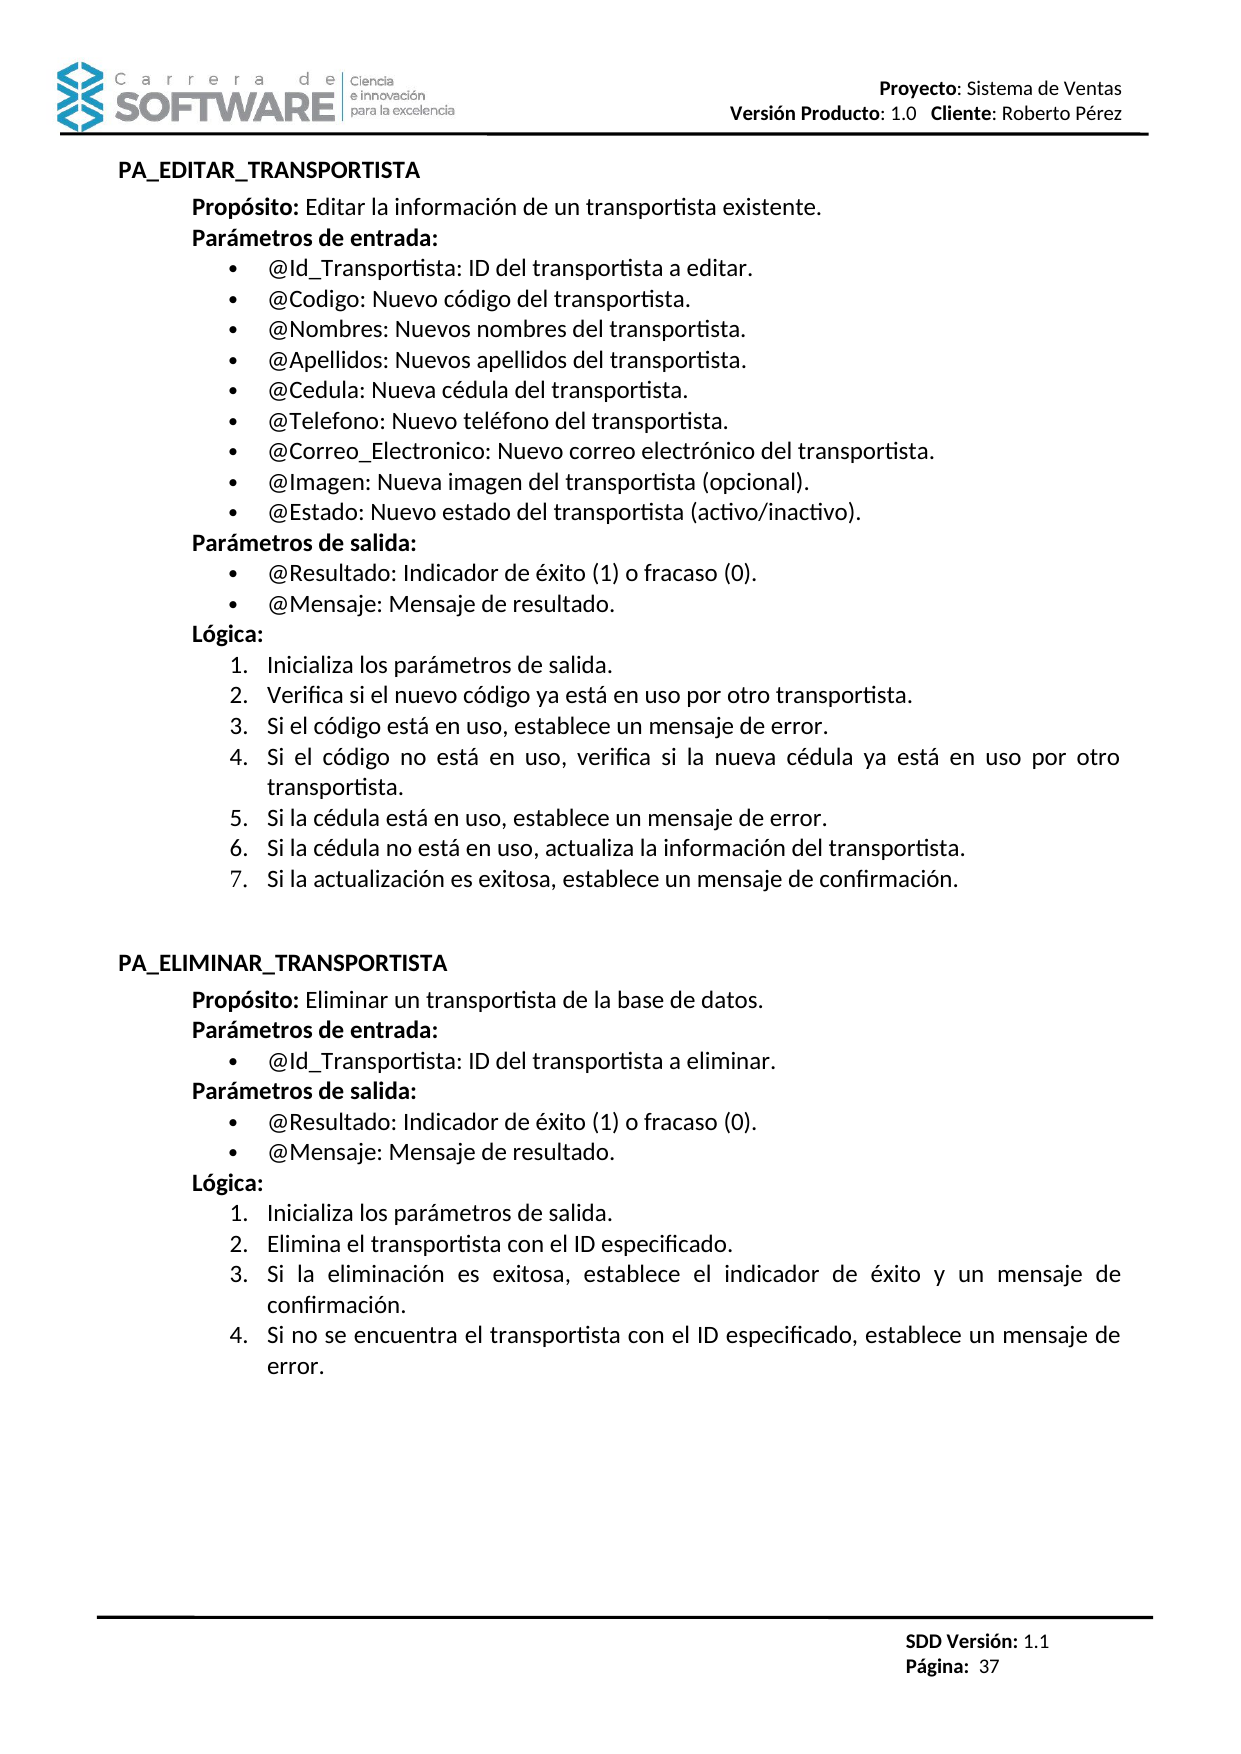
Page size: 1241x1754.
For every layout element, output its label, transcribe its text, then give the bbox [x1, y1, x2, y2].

list Inicializa los parámetros de salida. [229, 649, 1122, 680]
list Inicializa los parámetros de salida. [229, 1197, 1122, 1228]
text Parámetros de salida: [192, 527, 1122, 558]
list Si la cédula no está en uso, actualiza la información del transportista. [229, 832, 1122, 863]
text Lógica: [192, 1167, 1122, 1197]
text Parámetros de entrada: [192, 1014, 1122, 1045]
list Elimina el transportista con el ID especificado. [229, 1228, 1122, 1258]
list @Codigo: Nuevo código del transportista. [229, 283, 1122, 313]
subtitle PA_EDITAR_TRANSPORTISTA [118, 154, 1122, 185]
list @Mensaje: Mensaje de resultado. [229, 588, 1122, 619]
list Verifica si el nuevo código ya está en uso por otro transportista. [229, 680, 1122, 710]
list @Id_Transportista: ID del transportista a eliminar. [229, 1045, 1122, 1075]
text Propósito: Eliminar un transportista de la base de datos. [192, 984, 1122, 1014]
list @Telefono: Nuevo teléfono del transportista. [229, 405, 1122, 436]
text Propósito: Editar la información de un transportista existente. [192, 191, 1122, 222]
list @Estado: Nuevo estado del transportista (activo/inactivo). [229, 497, 1122, 527]
list @Imagen: Nueva imagen del transportista (opcional). [229, 466, 1122, 497]
list Si el código no está en uso, verifica si la nueva cédula ya está en uso por otro transportista. [229, 741, 1122, 802]
list @Apellidos: Nuevos apellidos del transportista. [229, 344, 1122, 374]
list @Resultado: Indicador de éxito (1) o fracaso (0). [229, 1106, 1122, 1136]
list @Nombres: Nuevos nombres del transportista. [229, 313, 1122, 344]
text Lógica: [192, 619, 1122, 649]
list @Cedula: Nueva cédula del transportista. [229, 374, 1122, 405]
list Si la eliminación es exitosa, establece el indicador de éxito y un mensaje de confirmación. [229, 1258, 1122, 1319]
text Parámetros de salida: [192, 1075, 1122, 1106]
list Si el código está en uso, establece un mensaje de error. [229, 710, 1122, 741]
list @Resultado: Indicador de éxito (1) o fracaso (0). [229, 558, 1122, 588]
list @Id_Transportista: ID del transportista a editar. [229, 252, 1122, 283]
list Si la actualización es exitosa, establece un mensaje de confirmación. [229, 863, 1122, 893]
list Si la cédula está en uso, establece un mensaje de error. [229, 802, 1122, 832]
subtitle PA_ELIMINAR_TRANSPORTISTA [118, 947, 1122, 978]
text Parámetros de entrada: [192, 222, 1122, 252]
list Si no se encuentra el transportista con el ID especificado, establece un mensaje de error. [229, 1319, 1122, 1381]
picture [46, 46, 461, 154]
list @Mensaje: Mensaje de resultado. [229, 1136, 1122, 1167]
list @Correo_Electronico: Nuevo correo electrónico del transportista. [229, 436, 1122, 466]
